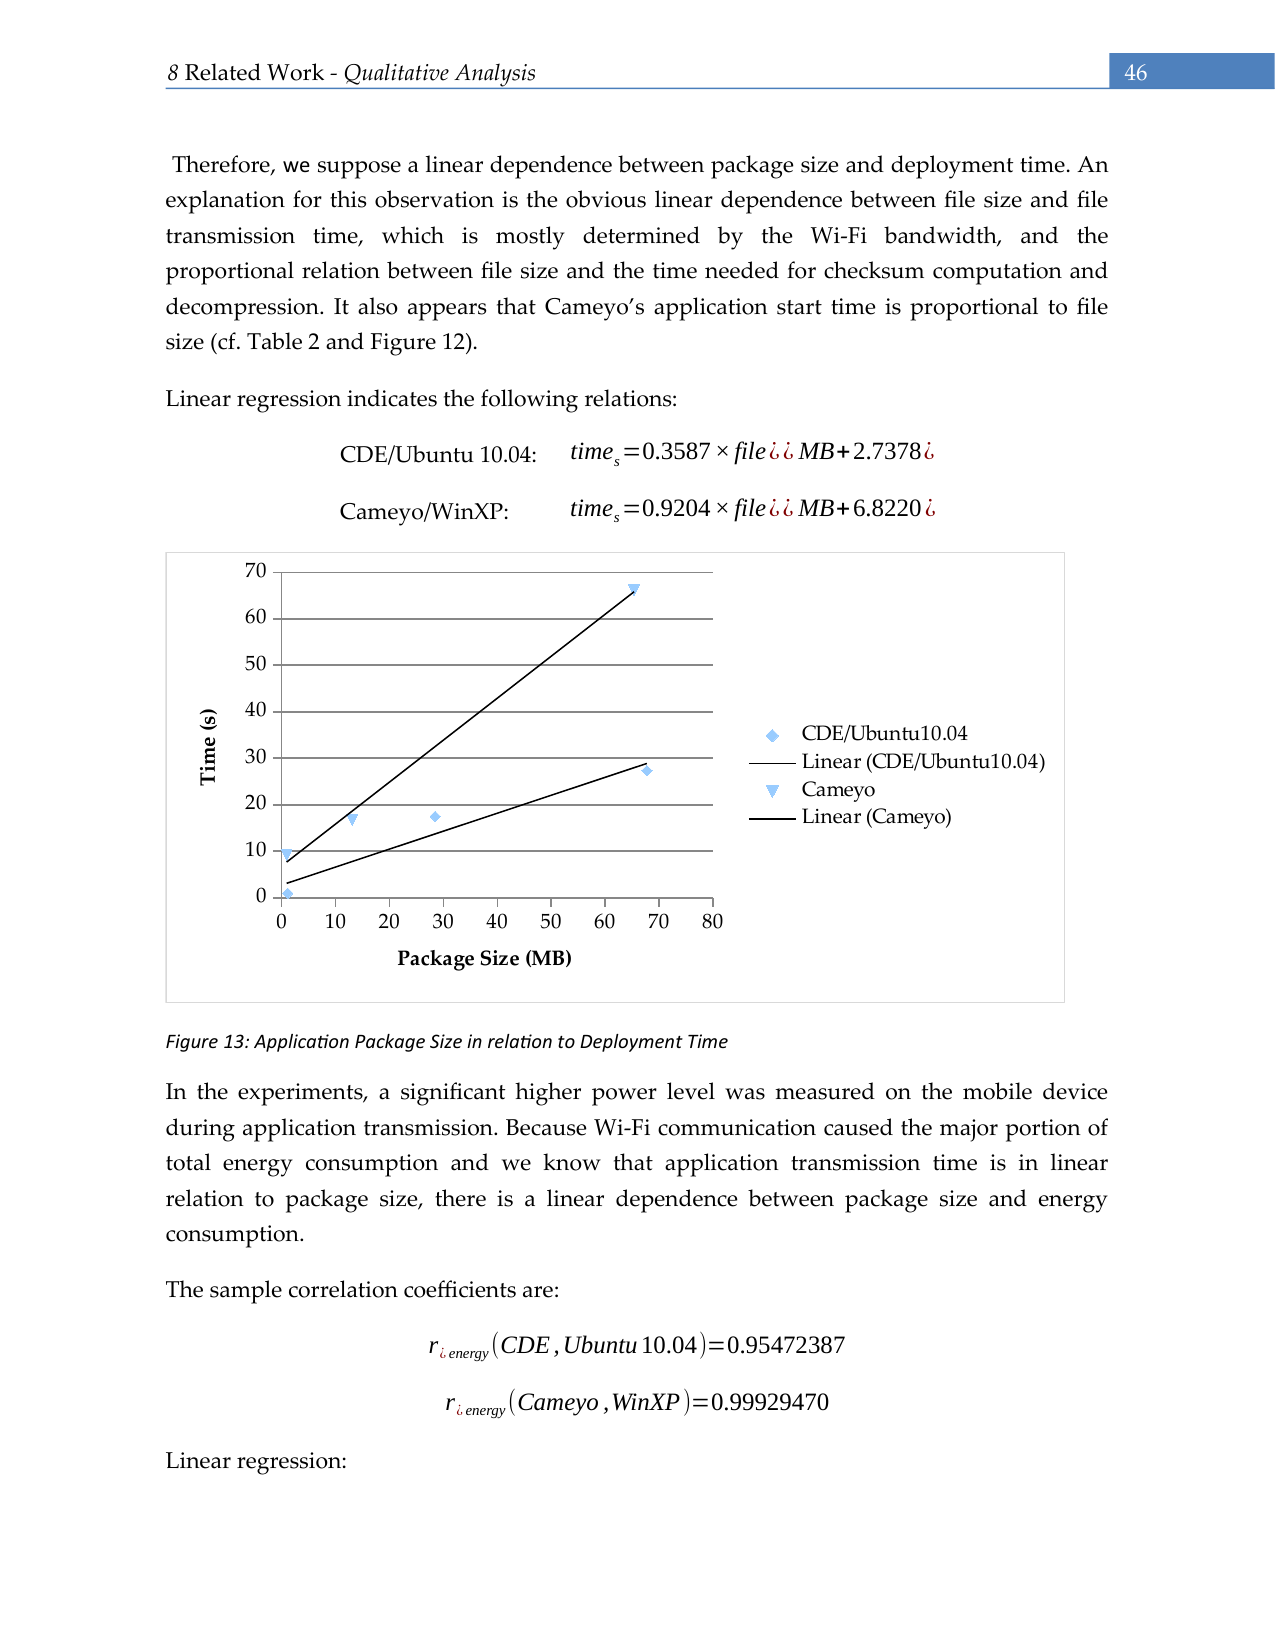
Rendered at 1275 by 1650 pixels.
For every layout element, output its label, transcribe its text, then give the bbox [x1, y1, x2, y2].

text Figure 13: Application Package Size in relation to Deployment Time [165, 1029, 1109, 1054]
text CDE/Ubuntu 10.04: [165, 438, 1109, 469]
text The sample correlation coefficients are: [165, 1273, 1109, 1304]
text Linear regression indicates the following relations: [165, 382, 1109, 413]
text Therefore, we suppose a linear dependence between package size and deployment time. An explanation for this observation is the obvious linear dependence between file size and file transmission time, which is mostly determined by the Wi-Fi bandwidth, and the proportional relation between file size and the time needed for checksum computation and decompression. It also appears that Cameyo’s application start time is proportional to file size (cf. Table 2 and Figure 12). [165, 148, 1109, 356]
text Linear regression: [165, 1444, 1109, 1476]
text In the experiments, a significant higher power level was measured on the mobile device during application transmission. Because Wi-Fi communication caused the major portion of total energy consumption and we know that application transmission time is in linear relation to package size, there is a linear dependence between package size and energy consumption. [165, 1075, 1109, 1248]
text Cameyo/WinXP: [165, 495, 1109, 526]
